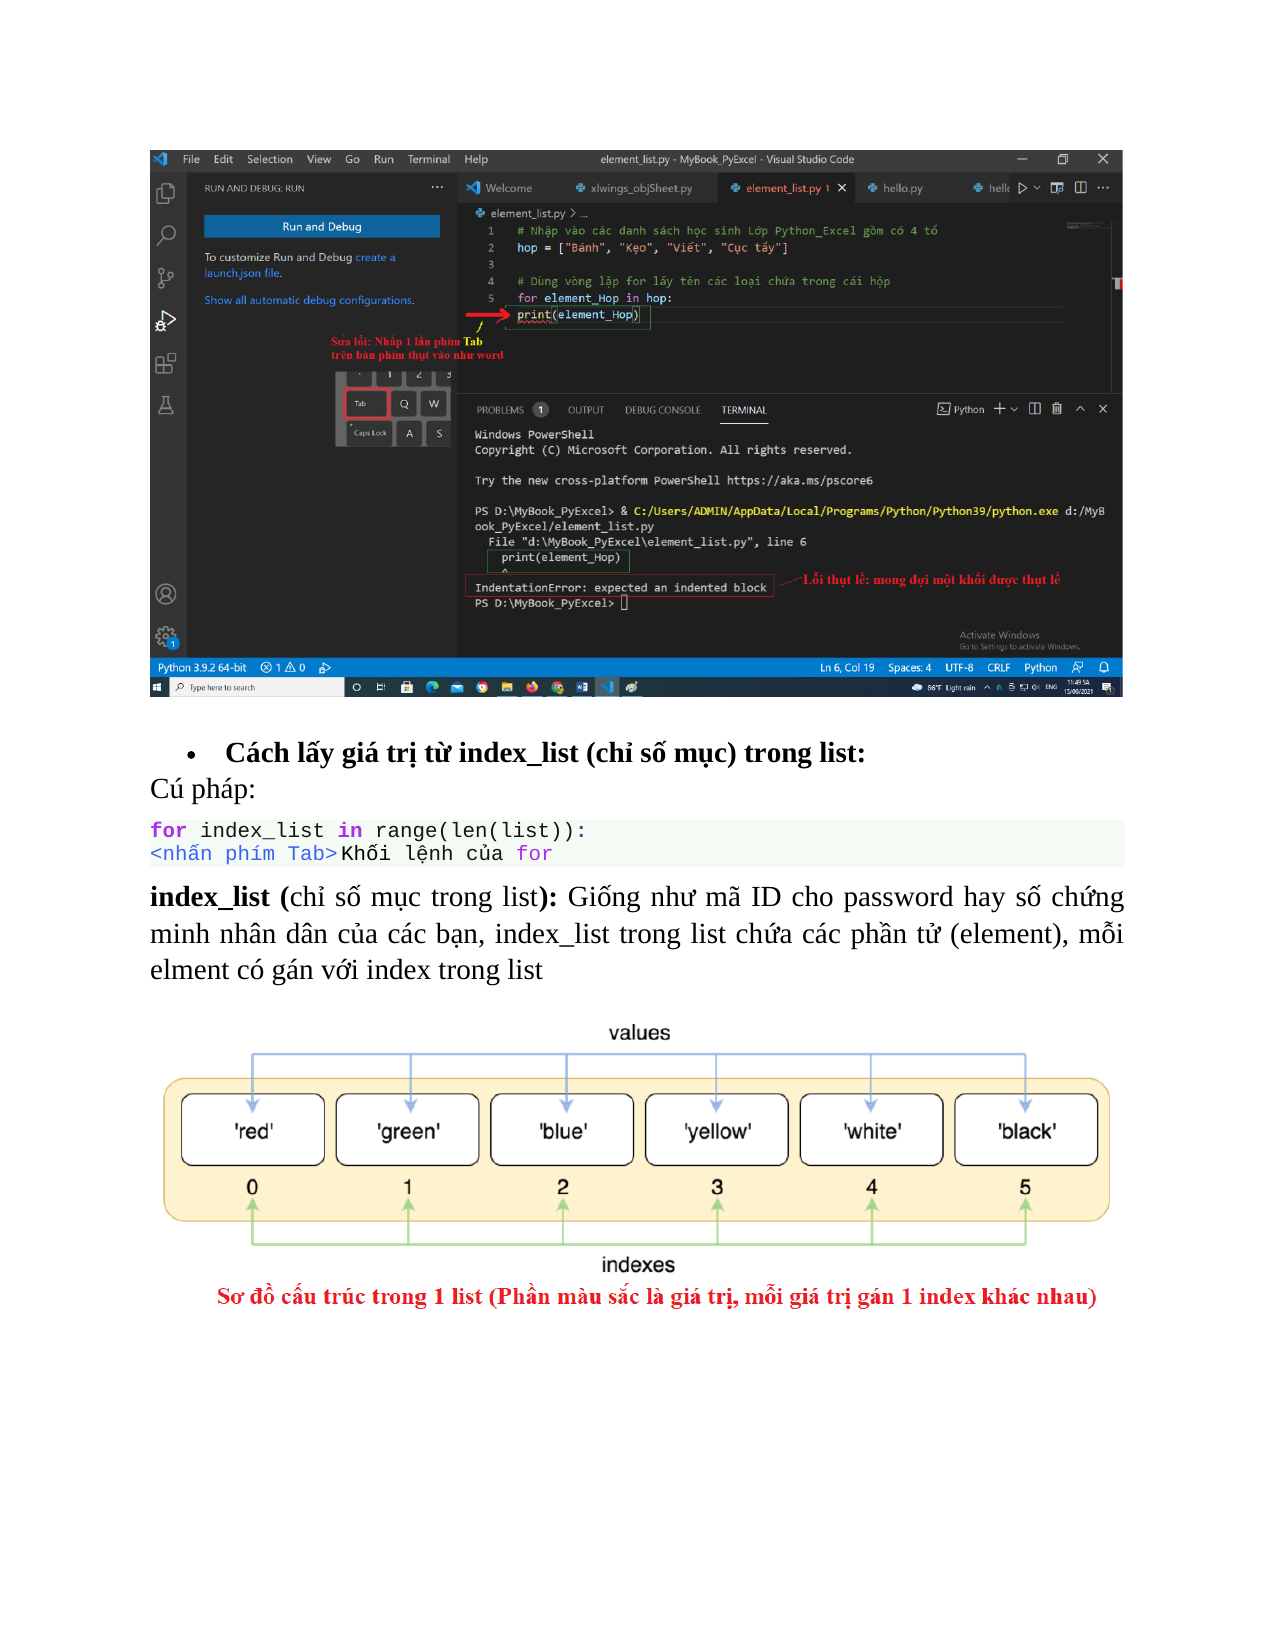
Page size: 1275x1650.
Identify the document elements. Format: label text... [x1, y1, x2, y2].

picture [150, 150, 1123, 697]
text for index_list in range(len(list)): [150, 820, 1125, 843]
list index_list (chỉ số mục trong list): Giống như mã ID cho password hay số chứng minh nhân dân của các bạn, index_list trong list chứa các phần tử (element), mỗi elment có gán với index trong list [150, 879, 1125, 985]
picture [150, 1024, 1125, 1316]
list Cách lấy giá trị từ index_list (chỉ số mục) trong list: [187, 735, 1125, 768]
list Cú pháp: [150, 771, 1125, 805]
text <nhấn phím Tab> Khối lệnh của for [150, 843, 1125, 867]
